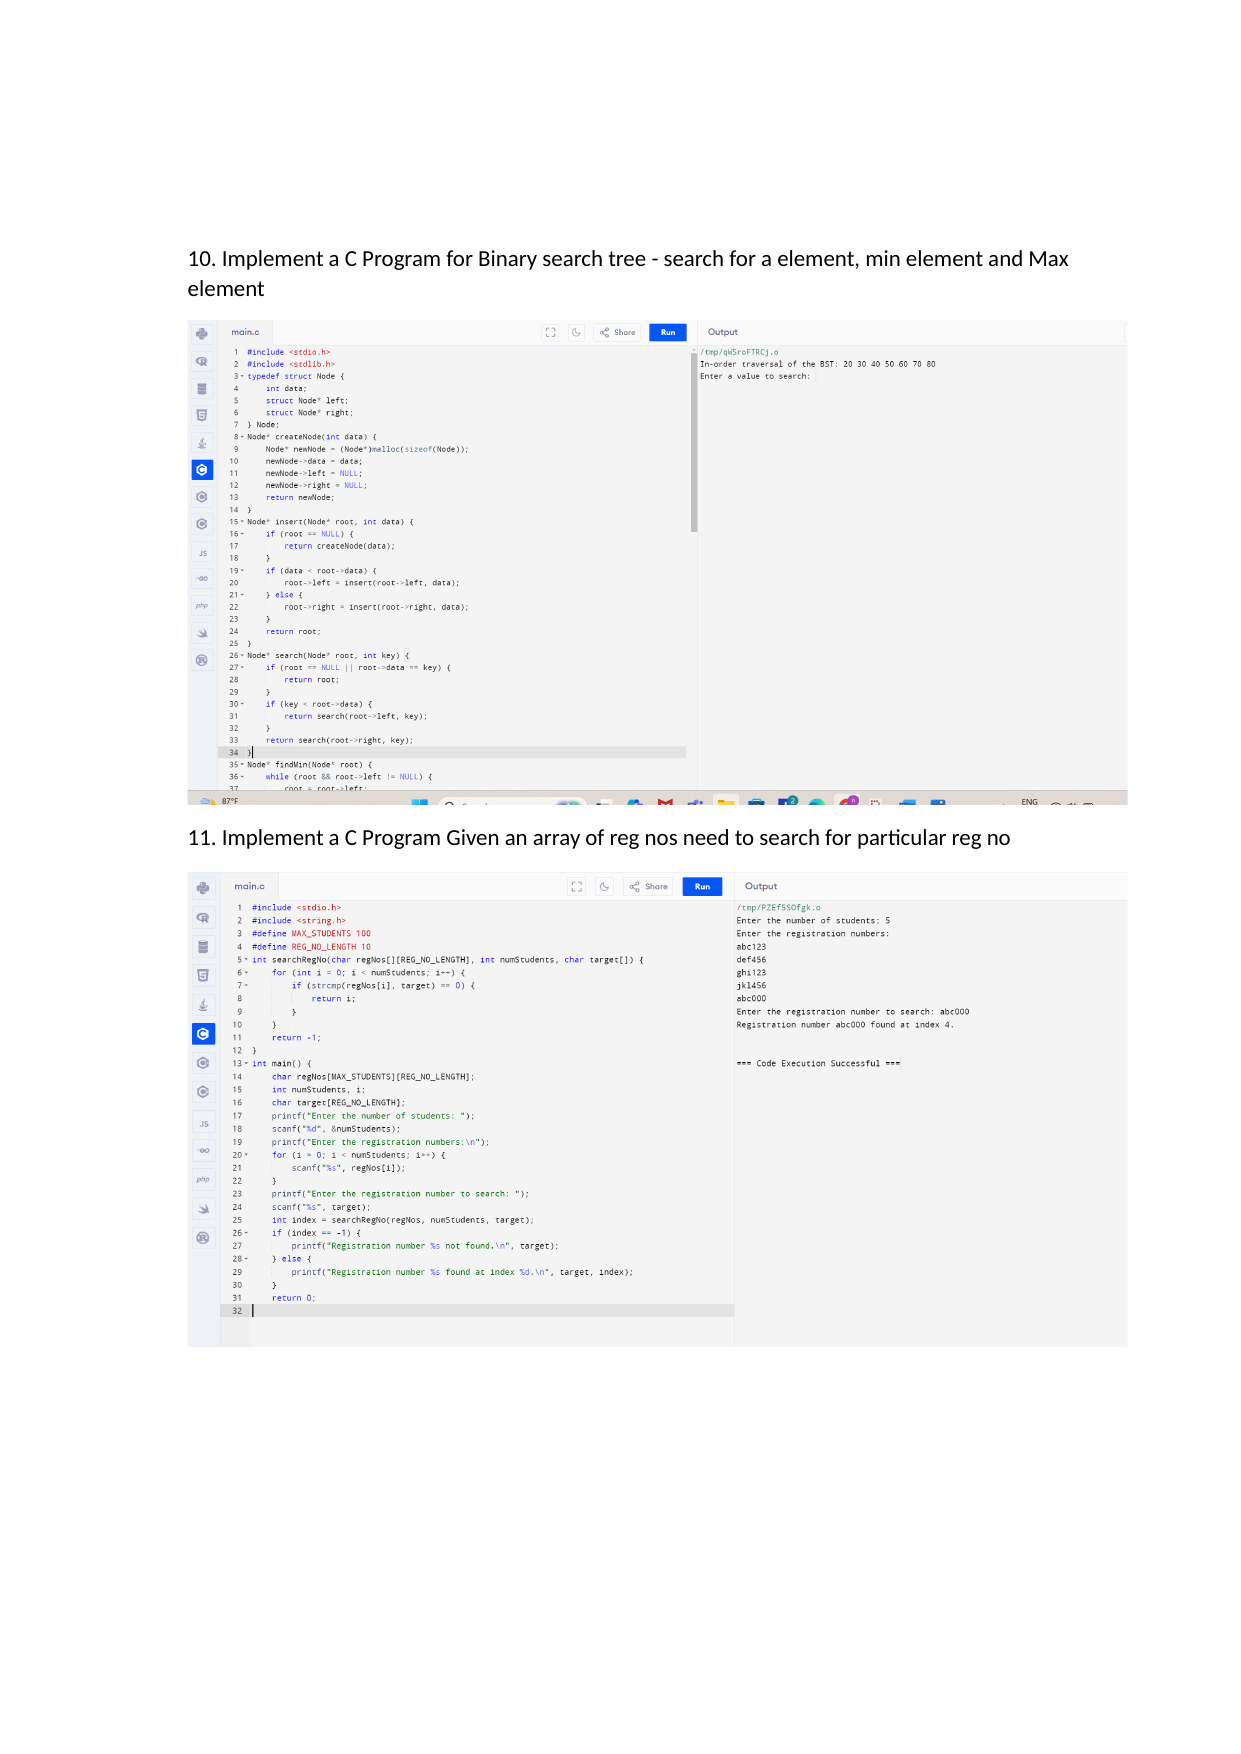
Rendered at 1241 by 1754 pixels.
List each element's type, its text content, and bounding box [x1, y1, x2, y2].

text 10. Implement a C Program for Binary search tree - search for a element, min element and Max element [187, 244, 1090, 302]
text 11. Implement a C Program Given an array of reg nos need to search for particular reg no [187, 823, 1090, 852]
picture [187, 320, 1128, 805]
picture [187, 870, 1128, 1347]
